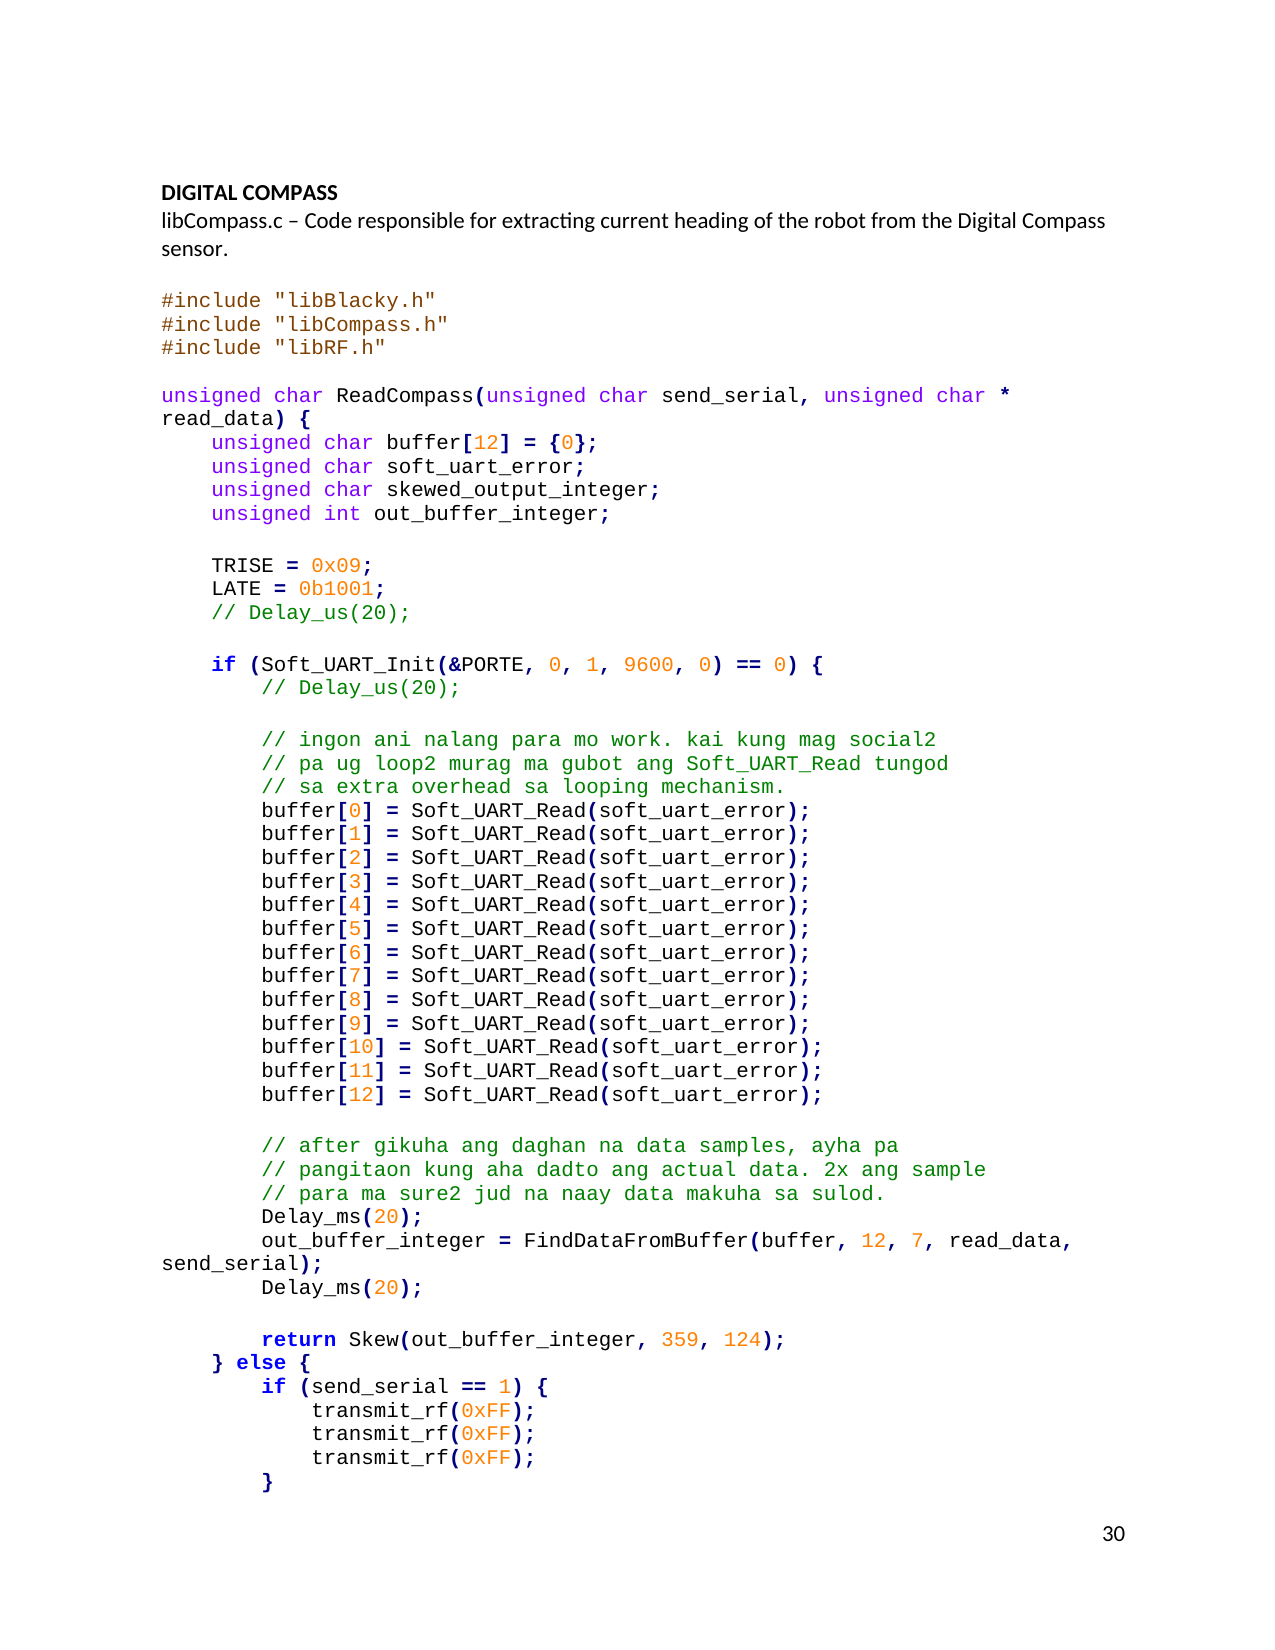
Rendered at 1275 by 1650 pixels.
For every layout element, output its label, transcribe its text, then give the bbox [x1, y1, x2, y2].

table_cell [150, 290, 1124, 1494]
table_header DIGITAL COMPASS libCompass.c – Code responsible for extracting current heading of the robot from the Digital Compass sensor. [150, 178, 1124, 290]
